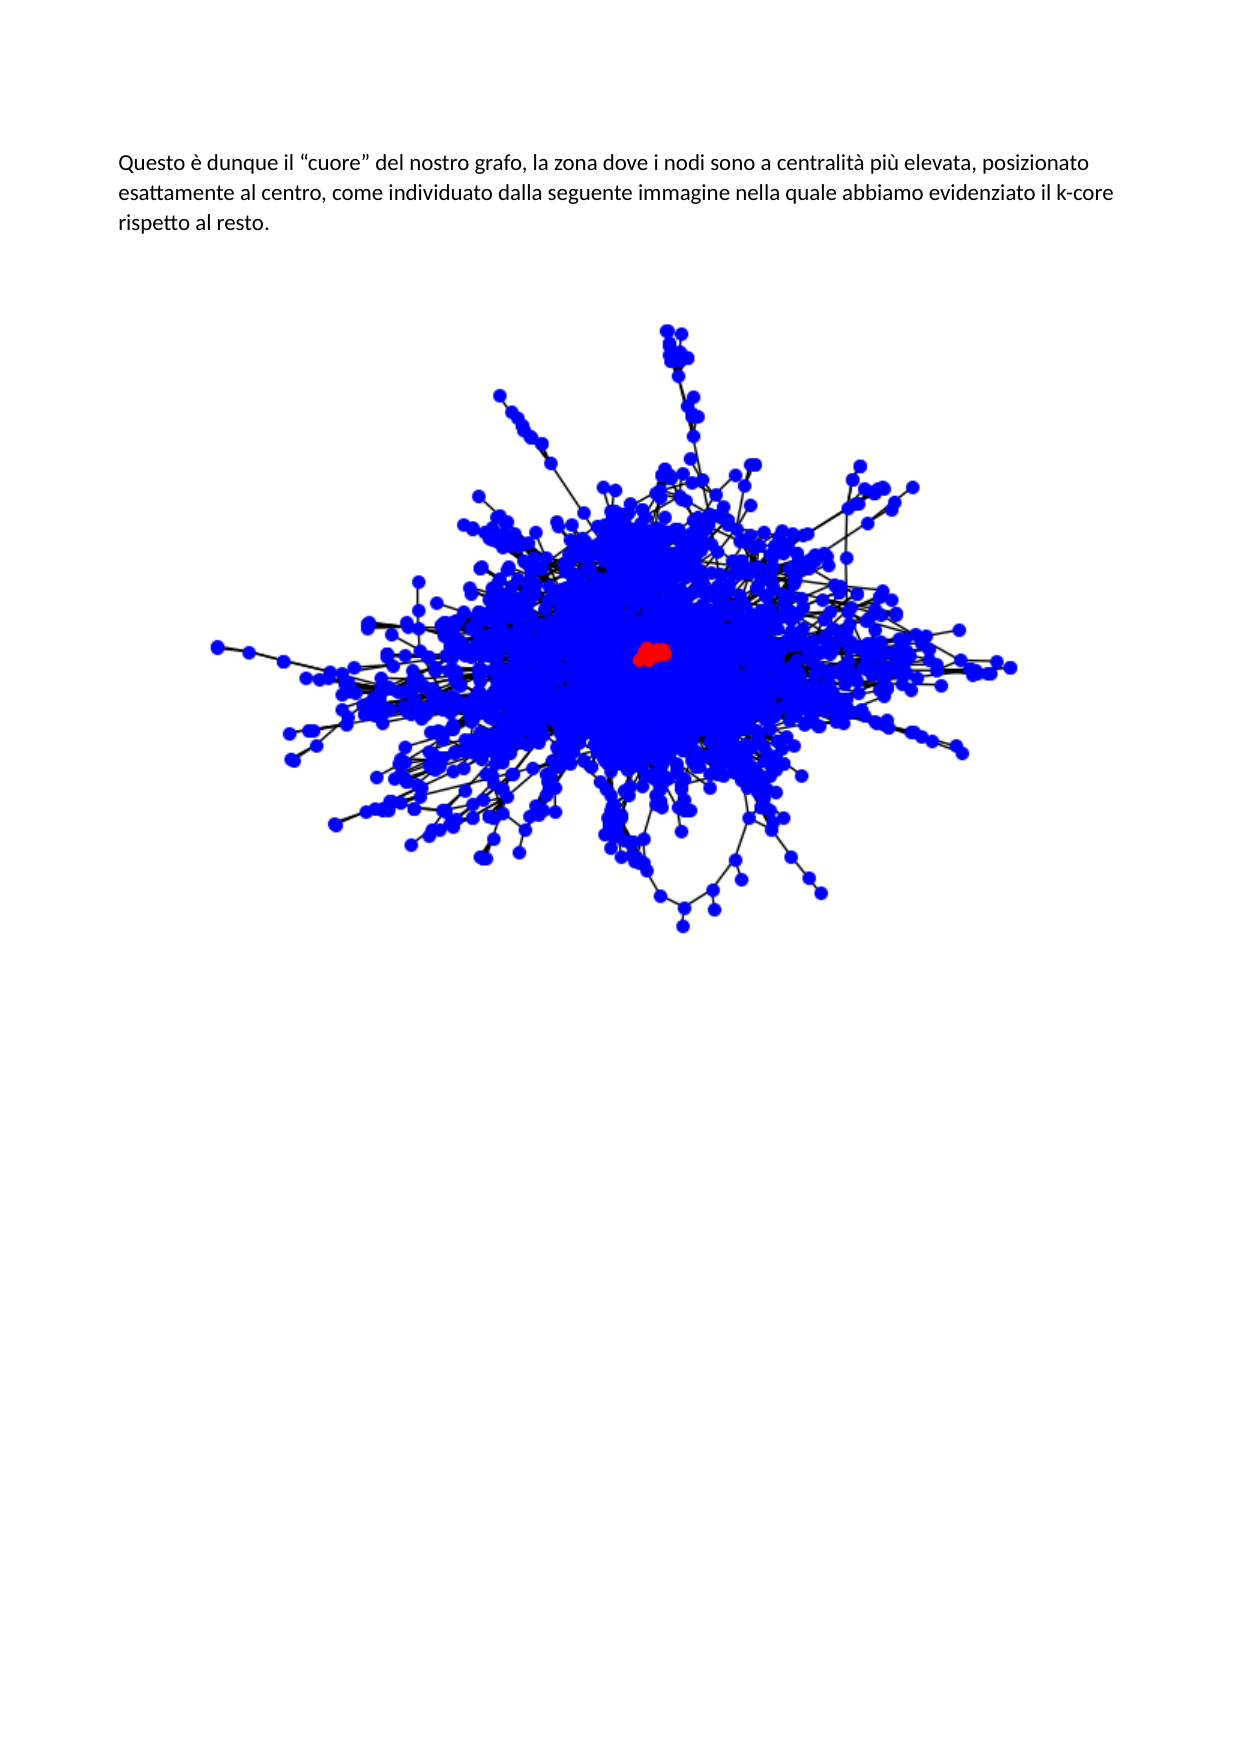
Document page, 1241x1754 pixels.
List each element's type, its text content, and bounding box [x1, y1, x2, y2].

picture [118, 255, 1109, 1004]
text Questo è dunque il “cuore” del nostro grafo, la zona dove i nodi sono a centralità più elevata, posizionato esattamente al centro, come individuato dalla seguente immagine nella quale abbiamo evidenziato il k-core rispetto al resto. [118, 148, 1122, 236]
